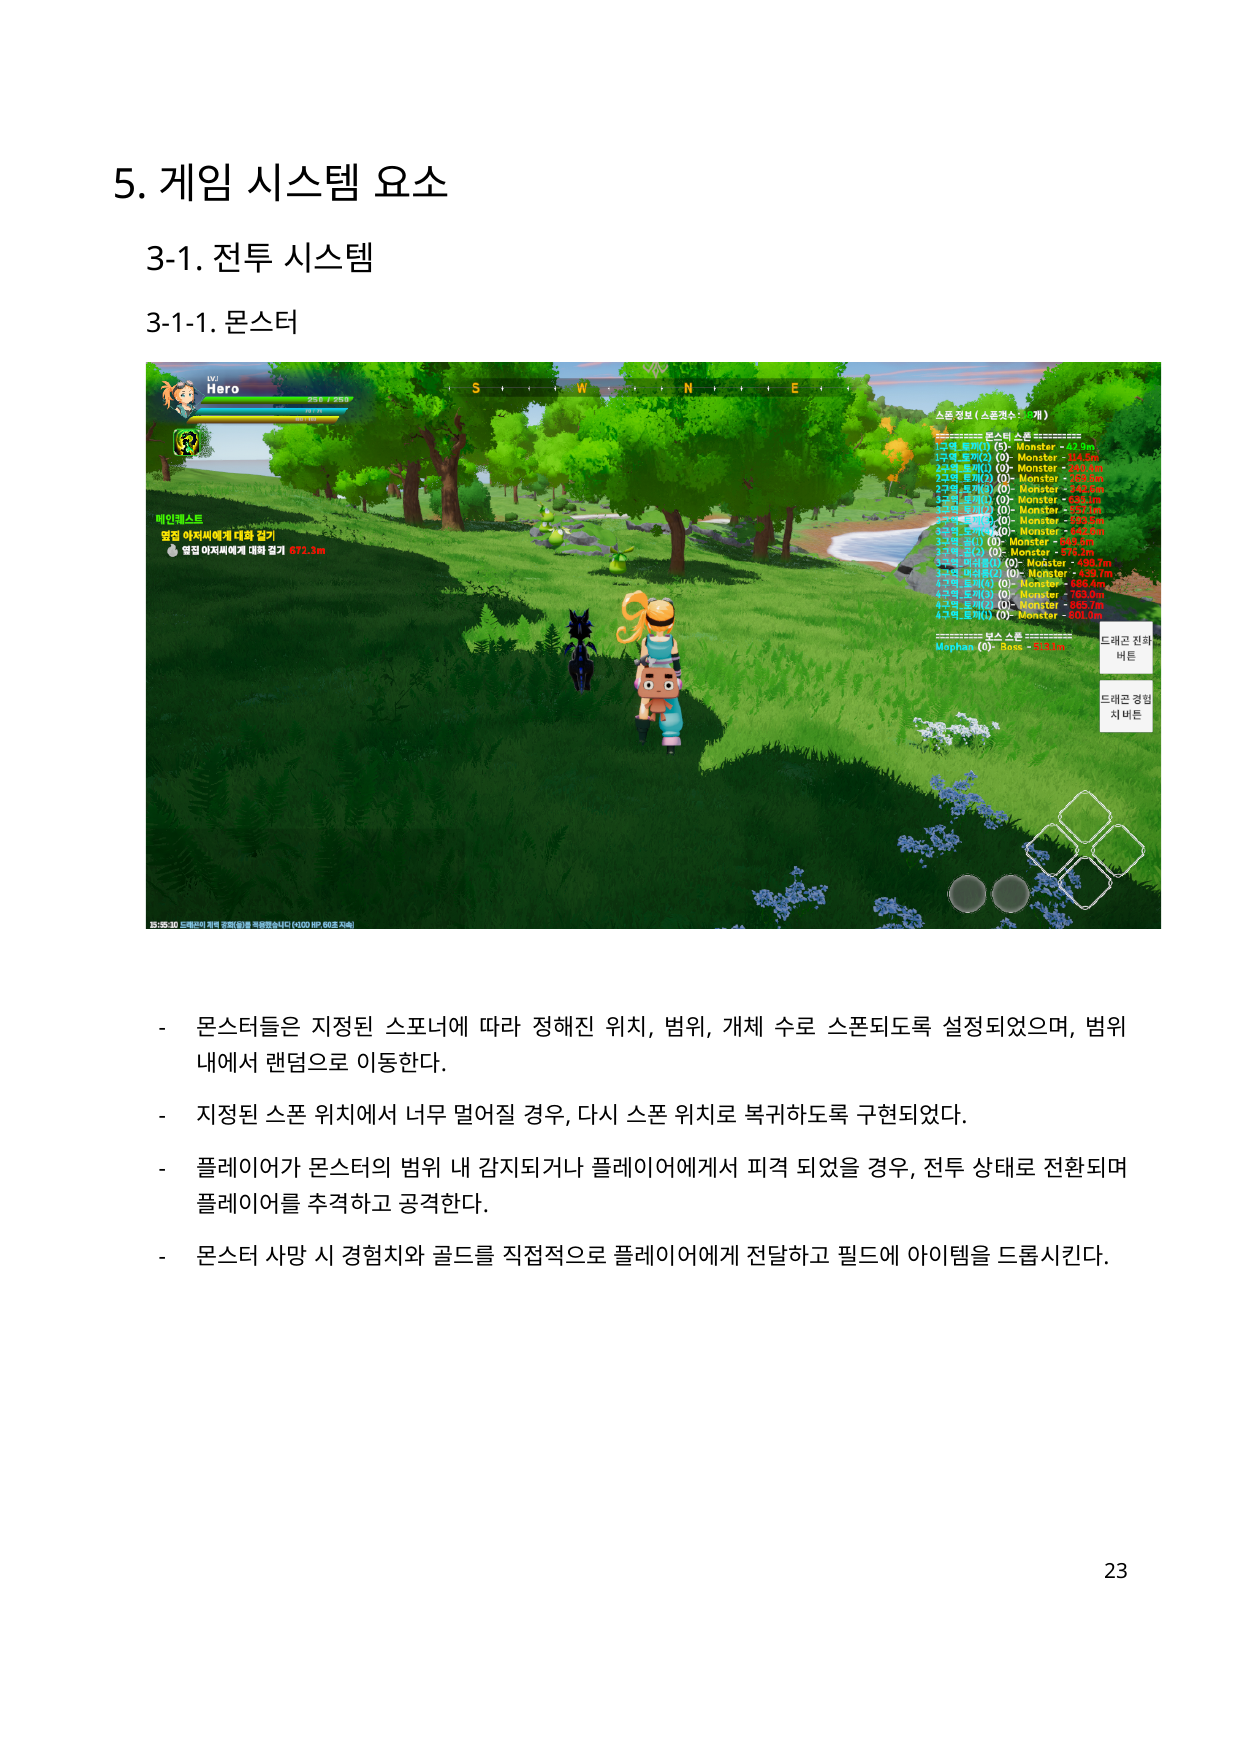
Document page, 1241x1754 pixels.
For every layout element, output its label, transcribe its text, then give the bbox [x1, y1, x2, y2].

list 몬스터 사망 시 경험치와 골드를 직접적으로 플레이어에게 전달하고 필드에 아이템을 드롭시킨다. [158, 1238, 1128, 1272]
picture [145, 362, 1162, 929]
subtitle 5. 게임 시스템 요소 [112, 150, 1128, 211]
list 지정된 스폰 위치에서 너무 멀어질 경우, 다시 스폰 위치로 복귀하도록 구현되었다. [158, 1097, 1128, 1130]
subtitle 3-1. 전투 시스템 [112, 232, 1128, 280]
text 3-1-1. 몬스터 [112, 301, 1107, 340]
list 플레이어가 몬스터의 범위 내 감지되거나 플레이어에게서 피격 되었을 경우, 전투 상태로 전환되며 플레이어를 추격하고 공격한다. [158, 1150, 1128, 1219]
list 몬스터들은 지정된 스포너에 따라 정해진 위치, 범위, 개체 수로 스폰되도록 설정되었으며, 범위 내에서 랜덤으로 이동한다. [158, 1008, 1128, 1078]
